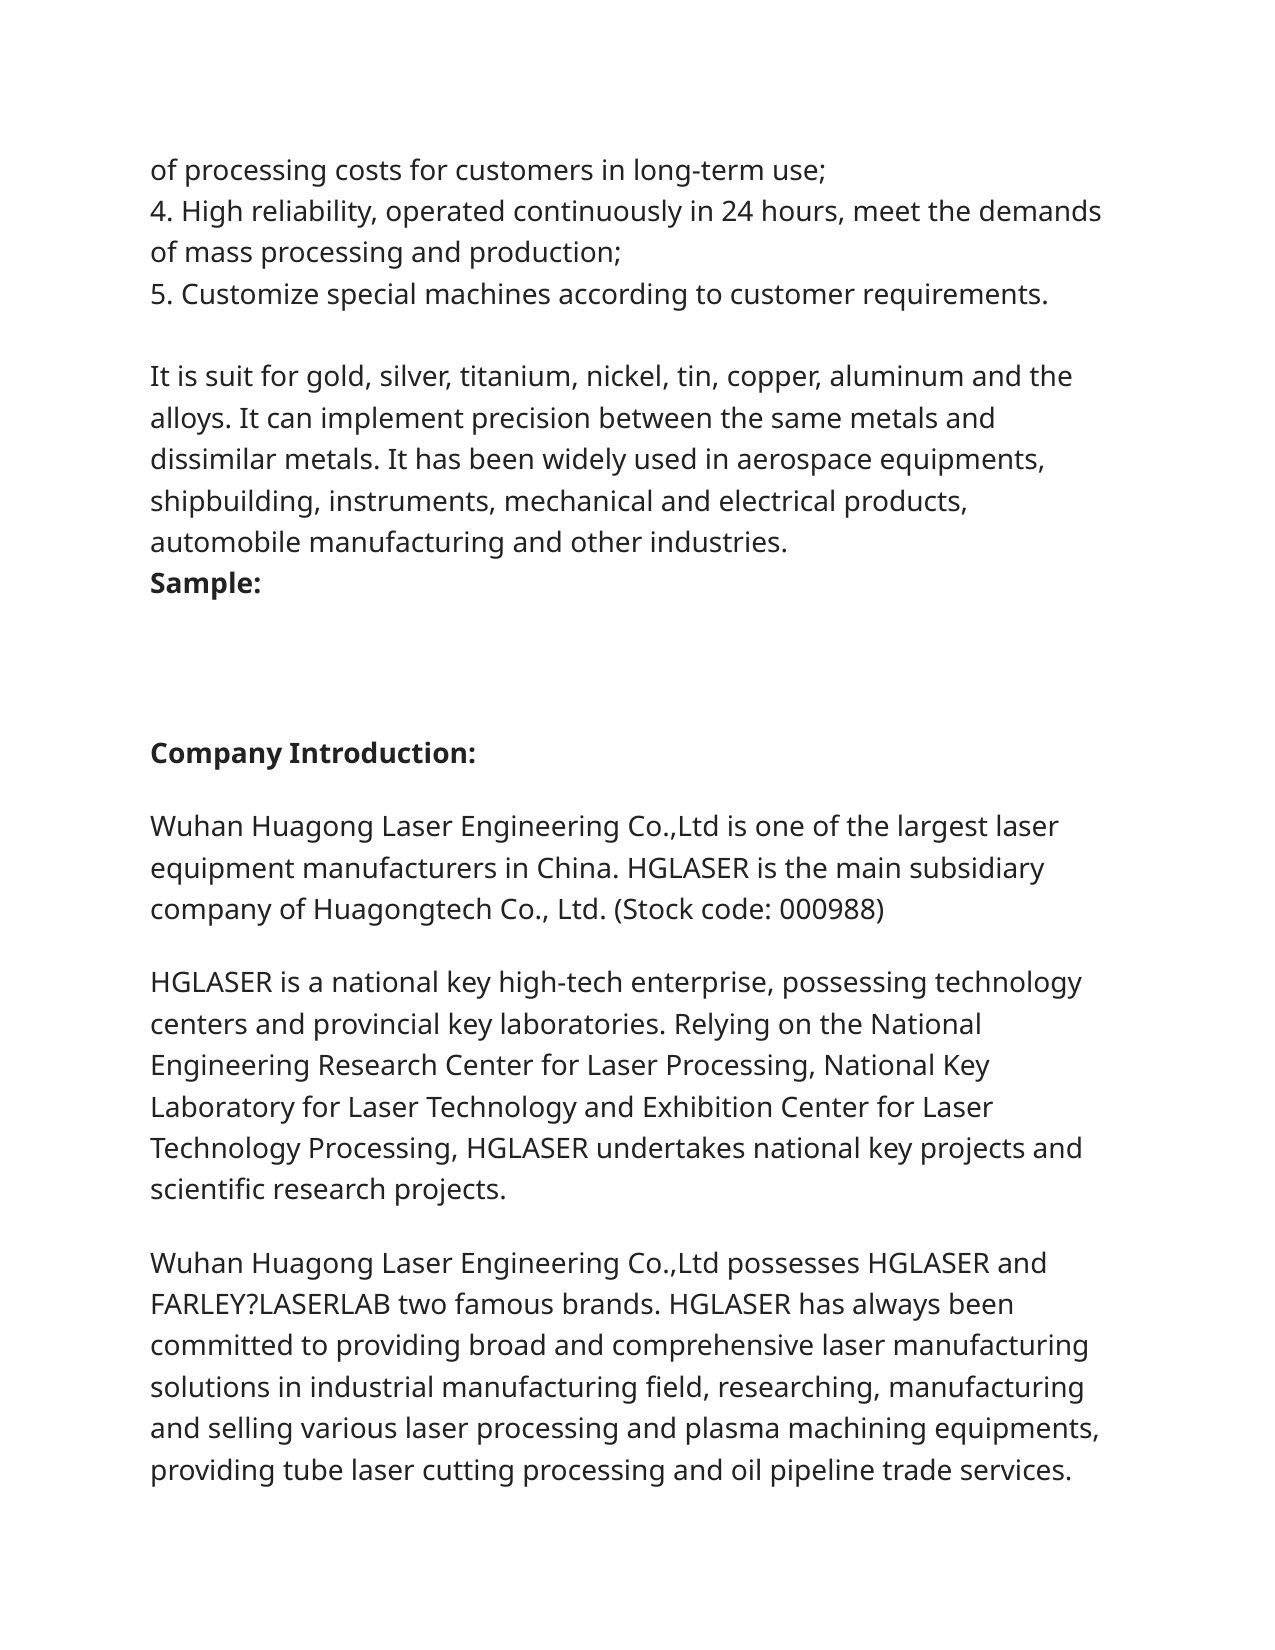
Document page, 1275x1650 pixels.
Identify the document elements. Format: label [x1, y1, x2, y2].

text [150, 150, 1125, 1488]
